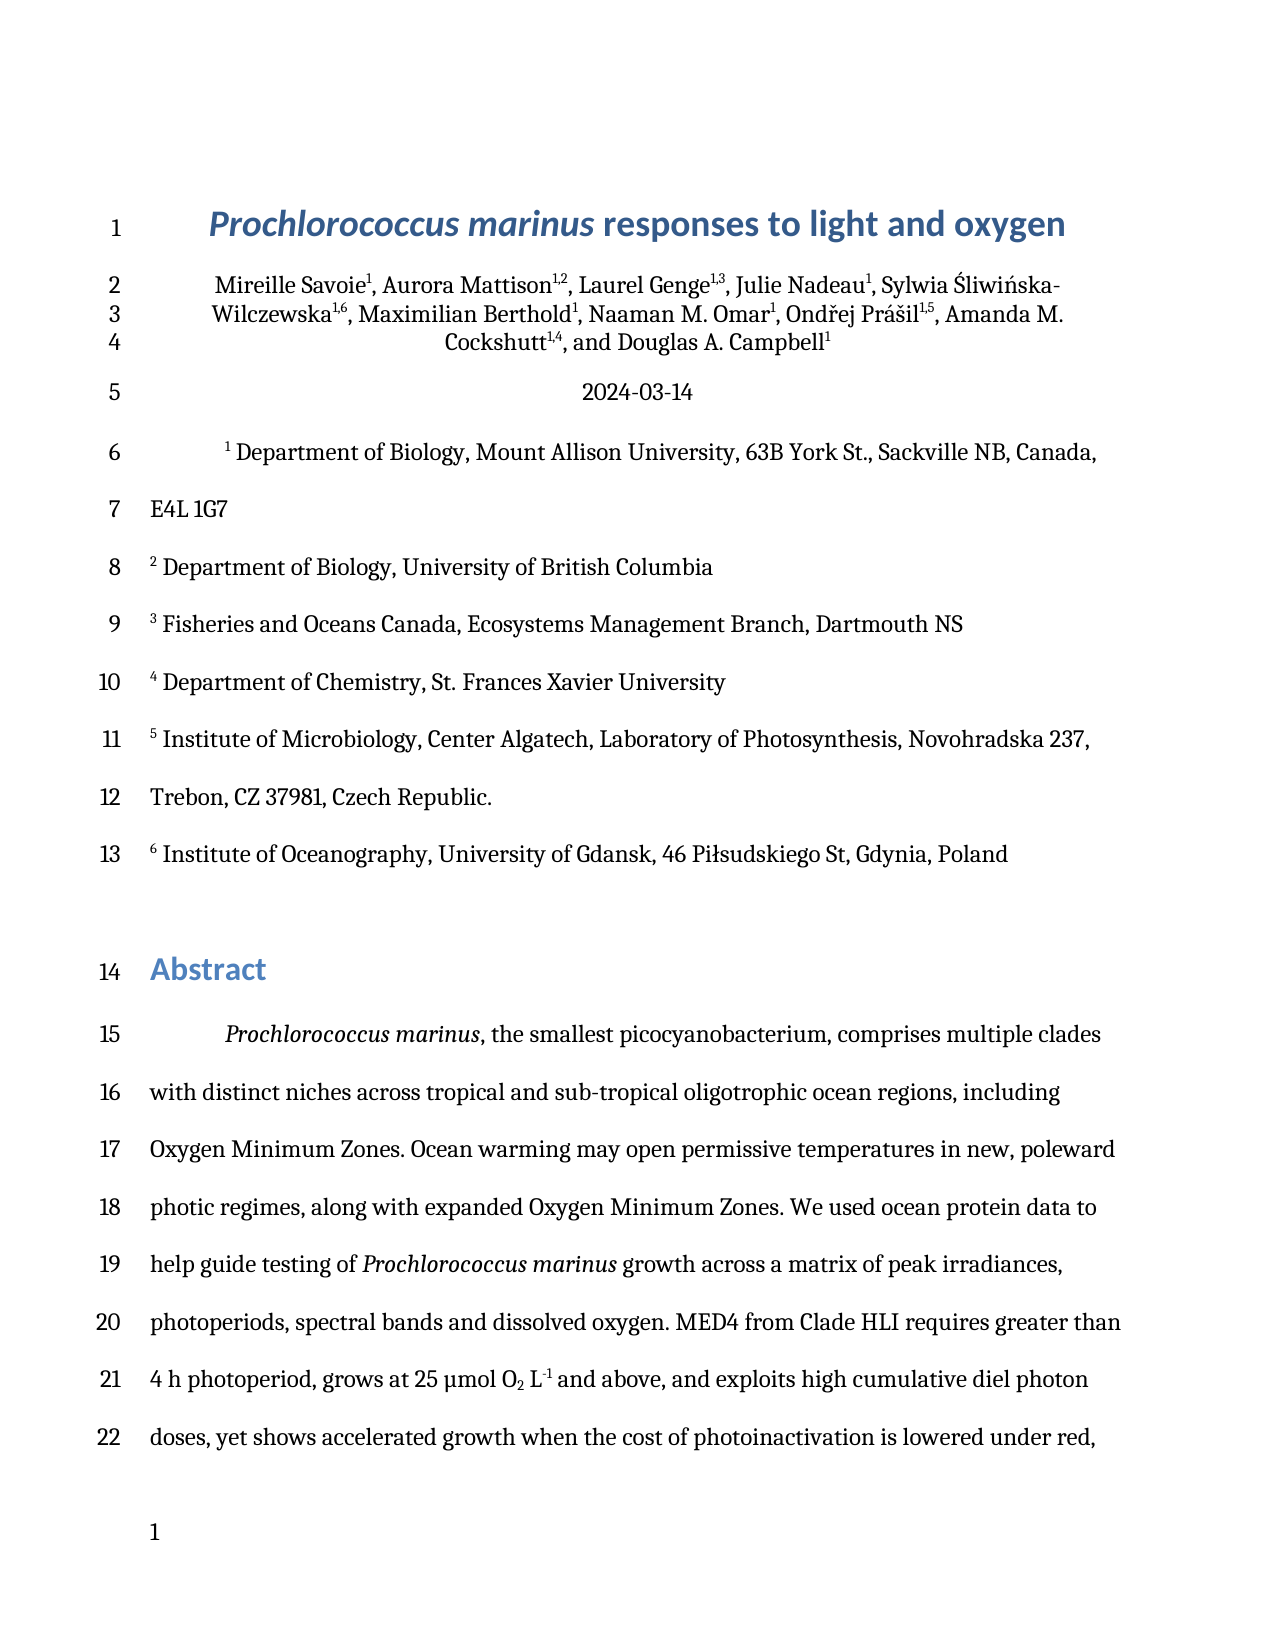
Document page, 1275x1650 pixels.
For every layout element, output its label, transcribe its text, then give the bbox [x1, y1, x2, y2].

text 1 Department of Biology, Mount Allison University, 63B York St., Sackville NB, Canada, E4L 1G7 2 Department of Biology, University of British Columbia 3 Fisheries and Oceans Canada, Ecosystems Management Branch, Dartmouth NS 4 Department of Chemistry, St. Frances Xavier University 5 Institute of Microbiology, Center Algatech, Laboratory of Photosynthesis, Novohradska 237, Trebon, CZ 37981, Czech Republic. 6 Institute of Oceanography, University of Gdansk, 46 Piłsudskiego St, Gdynia, Poland [150, 438, 1125, 869]
text 2024-03-14 [150, 378, 1125, 407]
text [150, 1020, 1125, 1451]
title Prochlorococcus marinus responses to light and oxygen [150, 200, 1125, 246]
text Mireille Savoie1, Aurora Mattison1,2, Laurel Genge1,3, Julie Nadeau1, Sylwia Śliwińska-Wilczewska1,6, Maximilian Berthold1, Naaman M. Omar1, Ondřej Prášil1,5, Amanda M. Cockshutt1,4, and Douglas A. Campbell1 [150, 271, 1125, 357]
subtitle Abstract [150, 948, 1125, 989]
